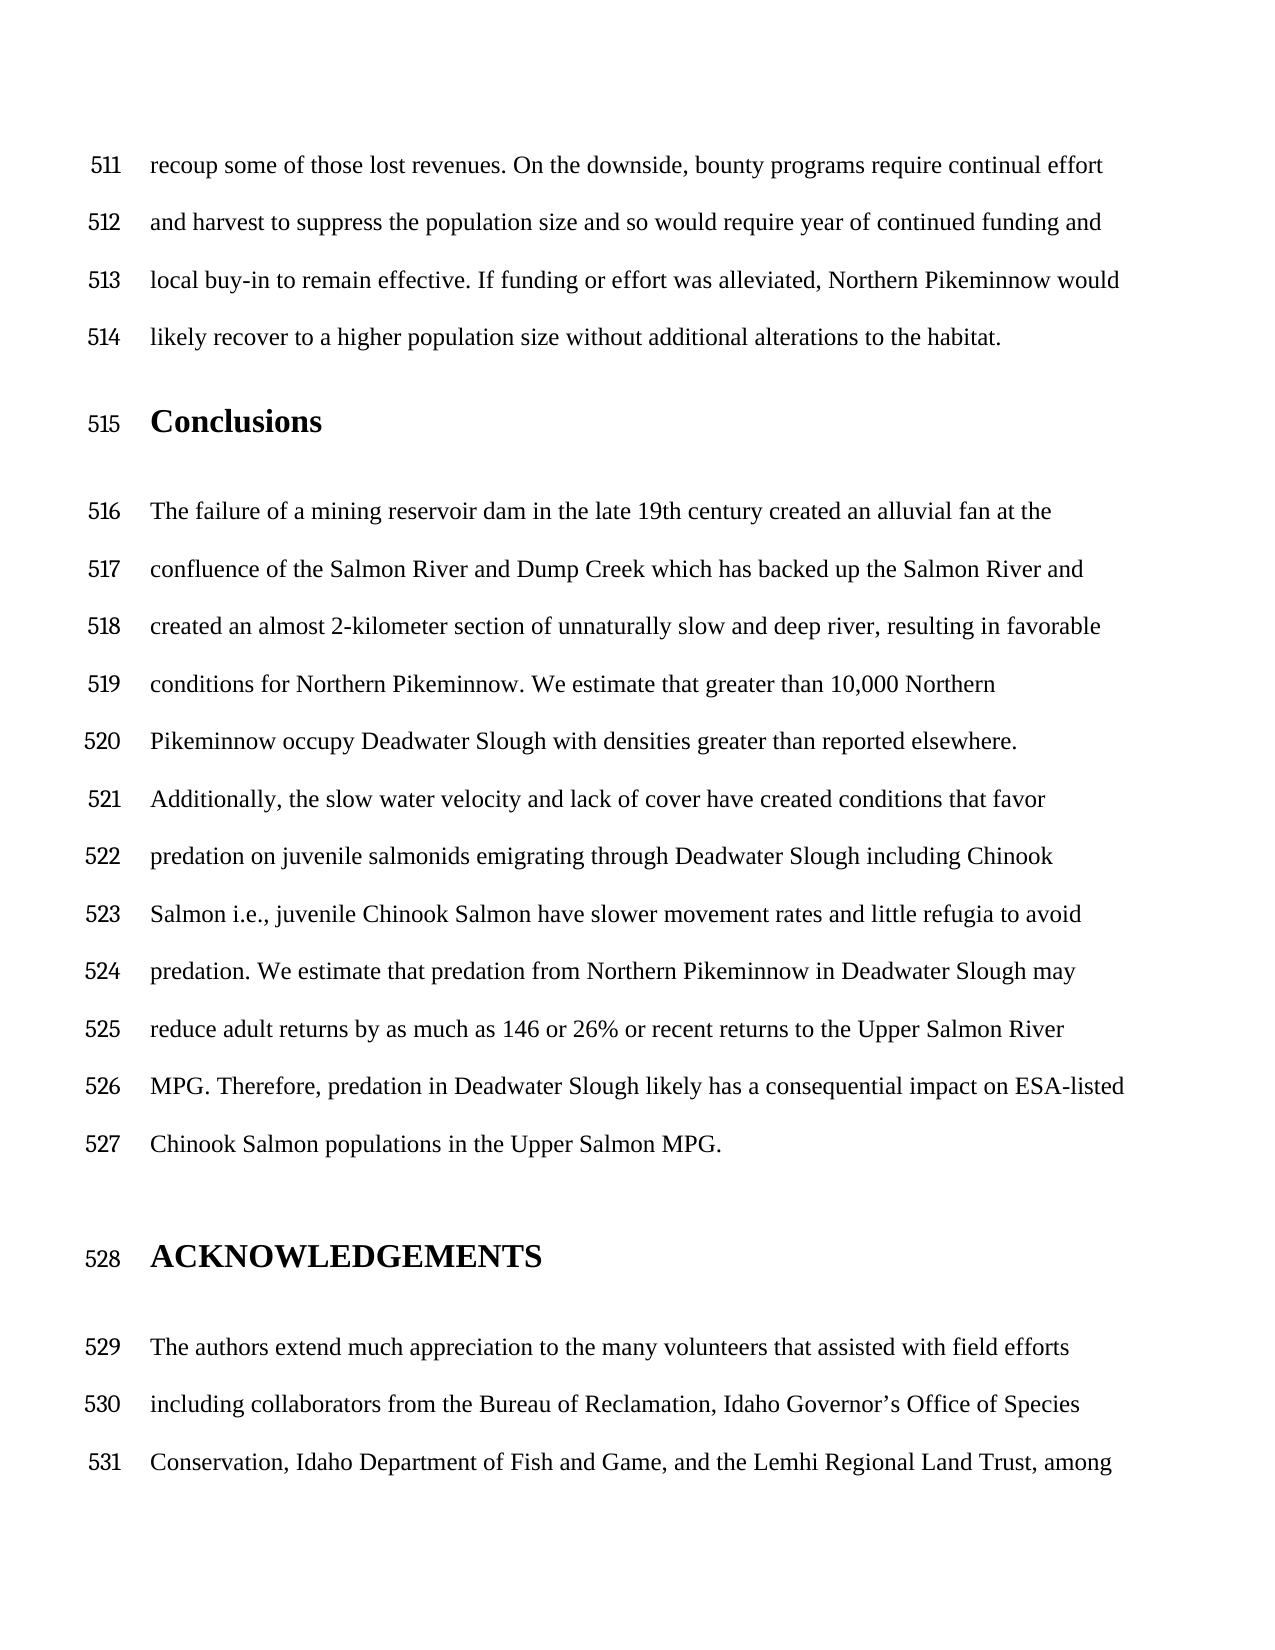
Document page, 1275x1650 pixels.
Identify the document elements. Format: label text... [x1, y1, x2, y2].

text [150, 1332, 1125, 1475]
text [150, 150, 1125, 351]
subtitle Conclusions [150, 401, 1125, 439]
subtitle Acknowledgements [150, 1236, 1125, 1274]
text The failure of a mining reservoir dam in the late 19th century created an alluvial fan at the confluence of the Salmon River and Dump Creek which has backed up the Salmon River and created an almost 2-kilometer section of unnaturally slow and deep river, resulting in favorable conditions for Northern Pikeminnow. We estimate that greater than 10,000 Northern Pikeminnow occupy Deadwater Slough with densities greater than reported elsewhere. Additionally, the slow water velocity and lack of cover have created conditions that favor predation on juvenile salmonids emigrating through Deadwater Slough including Chinook Salmon i.e., juvenile Chinook Salmon have slower movement rates and little refugia to avoid predation. We estimate that predation from Northern Pikeminnow in Deadwater Slough may reduce adult returns by as much as 146 or 26% or recent returns to the Upper Salmon River MPG. Therefore, predation in Deadwater Slough likely has a consequential impact on ESA-listed Chinook Salmon populations in the Upper Salmon MPG. [150, 496, 1125, 1157]
